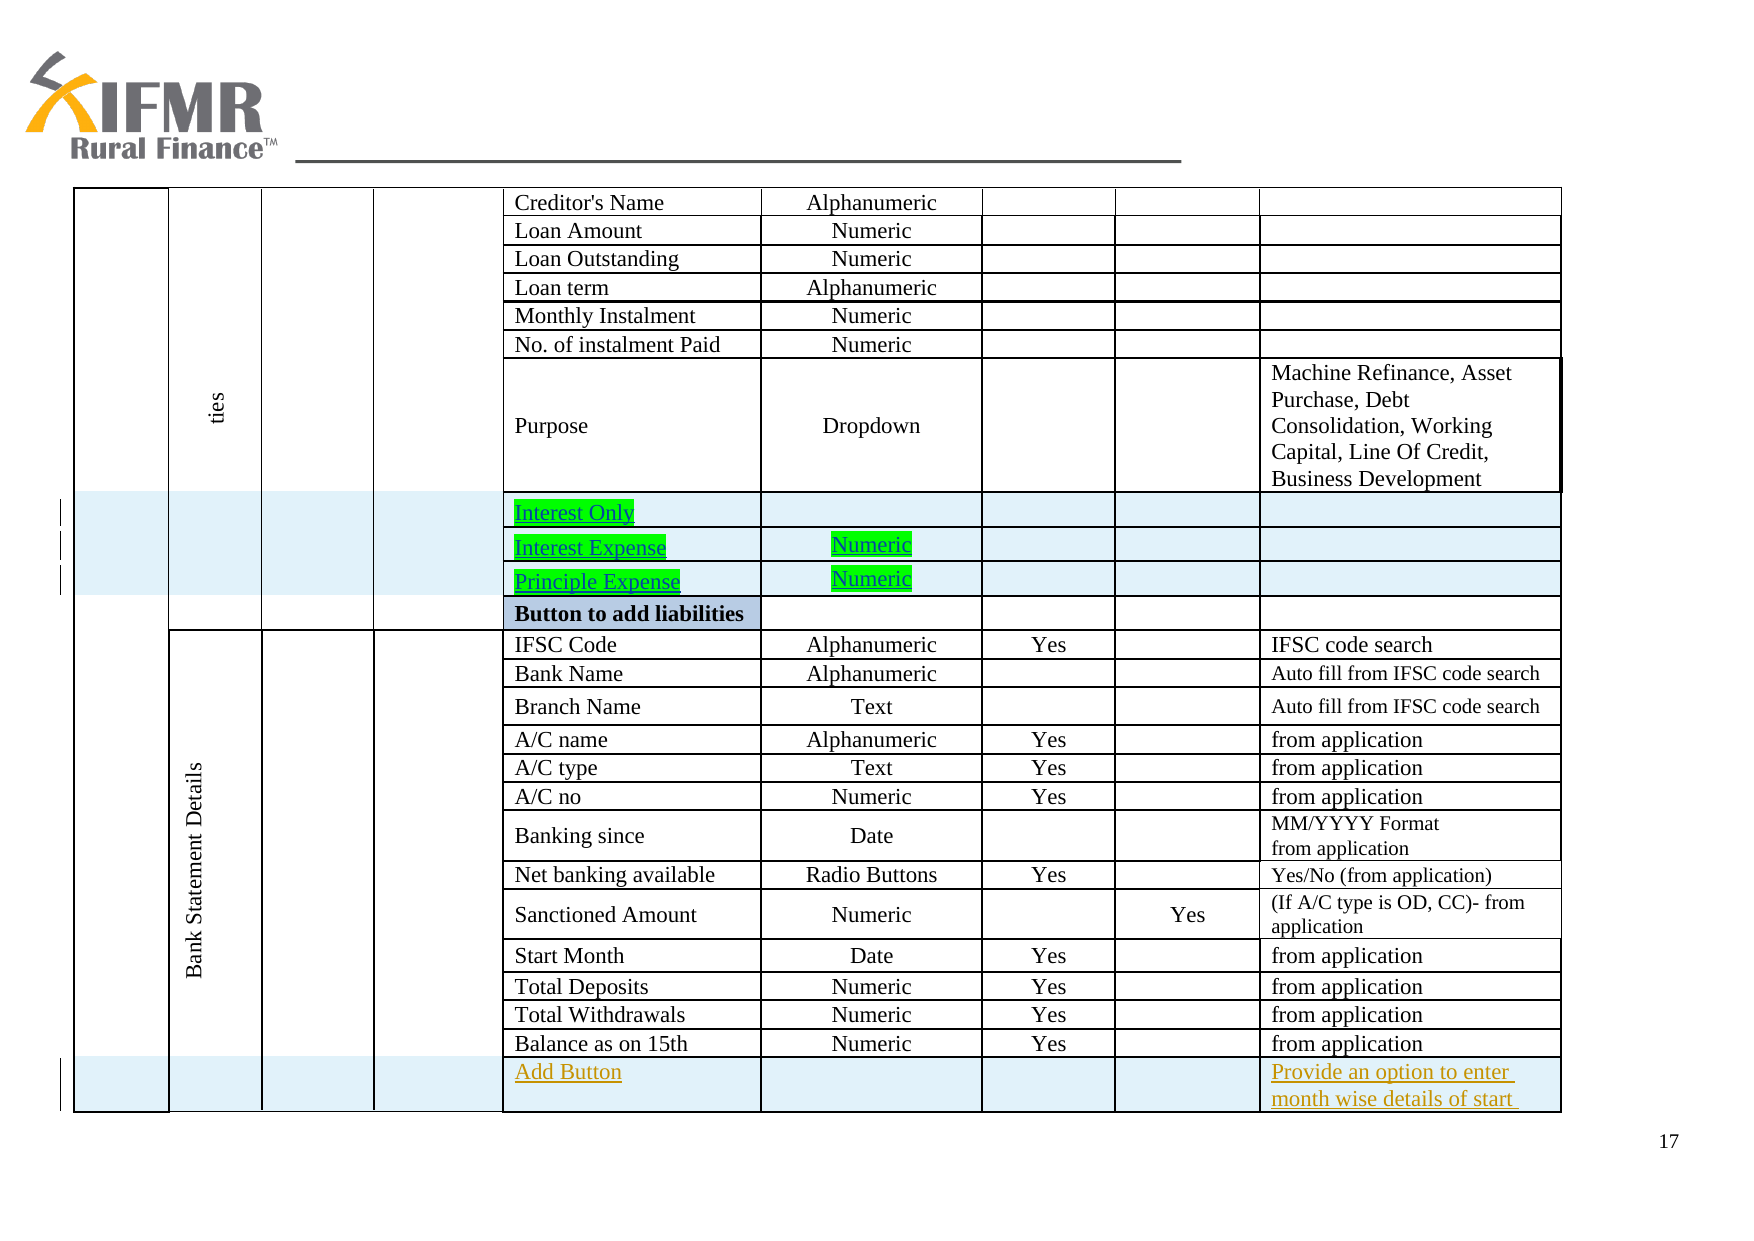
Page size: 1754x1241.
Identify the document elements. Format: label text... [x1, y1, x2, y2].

table_cell from application [1261, 755, 1560, 781]
table_cell Radio Buttons [762, 862, 981, 888]
table_cell Total Withdrawals [504, 1001, 760, 1028]
table_cell [1116, 331, 1259, 357]
table_cell [1261, 246, 1560, 272]
table_cell [983, 188, 1115, 215]
table_cell Creditor's Name [504, 188, 761, 215]
table_cell Yes [983, 1030, 1114, 1056]
table_cell Total Deposits [504, 973, 760, 999]
table_cell Balance as on 15th [504, 1030, 760, 1056]
table_cell Sanctioned Amount [504, 890, 760, 938]
table_cell (If A/C type is OD, CC)- from application [1260, 889, 1561, 938]
table_cell [1116, 688, 1259, 724]
table_cell from application [1261, 726, 1560, 752]
table_cell Numeric [762, 1030, 981, 1056]
table_cell Text [762, 755, 981, 781]
table_cell Numeric [762, 973, 981, 999]
table_cell [1116, 973, 1259, 999]
table_cell MM/YYYY Format from application [1261, 811, 1560, 859]
table_cell Yes [983, 973, 1114, 999]
table_cell Loan Outstanding [504, 246, 760, 272]
table_cell [1116, 246, 1259, 272]
table_cell from application [1261, 939, 1560, 971]
table_cell Start Month [504, 940, 760, 971]
table_cell [374, 631, 502, 1111]
table_cell [983, 331, 1114, 357]
table_cell [1116, 862, 1259, 888]
table_cell Machine Refinance, Asset Purchase, Debt Consolidation, Working Capital, Line Of Credit, Business Development [1261, 359, 1559, 491]
table_cell [983, 660, 1114, 686]
table_cell [1116, 940, 1259, 971]
table_cell Alphanumeric [762, 631, 981, 658]
table_cell [1116, 660, 1259, 686]
table_cell from application [1261, 973, 1560, 999]
table_cell A/C no [504, 783, 760, 809]
table_cell [1116, 783, 1259, 809]
table_cell Auto fill from IFSC code search [1261, 688, 1560, 724]
table_cell [262, 631, 373, 1111]
table_cell Loan term [504, 274, 760, 300]
table_cell Numeric [762, 246, 981, 272]
table_cell Net banking available [504, 862, 760, 888]
table_cell [1116, 726, 1259, 752]
table_cell from application [1261, 783, 1560, 809]
picture [18, 45, 284, 166]
table_cell Date [762, 811, 981, 859]
table_cell Date [762, 940, 981, 971]
table_cell Yes/No (from application) [1260, 861, 1561, 888]
table_cell [983, 246, 1114, 272]
table_cell [983, 890, 1114, 938]
table_cell Yes [983, 726, 1114, 752]
table_cell [1116, 811, 1259, 859]
table_cell Numeric [762, 1001, 981, 1028]
table_cell Numeric [762, 890, 981, 938]
table_cell Bank Name [504, 660, 760, 686]
table_cell Yes [983, 631, 1114, 658]
table_cell [1261, 216, 1560, 243]
table_cell Yes [1116, 890, 1259, 938]
table_cell Yes [983, 940, 1114, 971]
table_cell [1116, 359, 1259, 491]
table_cell Monthly Instalment [504, 303, 760, 329]
table_cell Branch Name [504, 688, 760, 724]
table_cell Yes [983, 1001, 1114, 1028]
table_cell Yes [983, 755, 1114, 781]
table_cell [1116, 1030, 1259, 1056]
table_cell from application [1261, 1030, 1560, 1056]
table_cell Alphanumeric [762, 660, 981, 686]
table_cell [1116, 597, 1259, 629]
table_cell [983, 359, 1114, 491]
table_cell [1260, 188, 1561, 215]
table_cell Alphanumeric [762, 274, 981, 300]
table_cell [1116, 303, 1259, 329]
table_cell from application [1261, 1001, 1560, 1028]
table_cell [983, 274, 1114, 300]
table_cell Alphanumeric [762, 726, 981, 752]
table_cell Dropdown [762, 359, 981, 491]
table_cell [983, 811, 1114, 859]
table_cell [1116, 1001, 1259, 1028]
table_cell [1116, 274, 1259, 300]
table_cell Bank Statement Details [170, 631, 262, 1111]
table_cell [262, 188, 373, 629]
table_cell [1116, 631, 1259, 658]
table_cell IFSC Code [504, 631, 760, 658]
table_cell Purpose [504, 359, 760, 491]
table_cell A/C name [504, 726, 760, 752]
table_cell No. of instalment Paid [504, 331, 760, 357]
table_cell Numeric [762, 331, 981, 357]
table_cell [1261, 331, 1560, 357]
table_cell [1116, 188, 1259, 215]
table_cell Liabilities [169, 188, 261, 629]
table_cell Button to add liabilities [504, 597, 760, 629]
table_cell [1261, 274, 1560, 300]
table_cell [374, 188, 503, 629]
table_cell Loan Amount [504, 216, 760, 243]
table_cell Numeric [762, 303, 981, 329]
table_cell Alphanumeric [762, 188, 982, 215]
table_cell Numeric [762, 783, 981, 809]
table_cell Yes [983, 862, 1114, 888]
table_cell IFSC code search [1261, 631, 1560, 658]
table_cell [983, 303, 1114, 329]
table_cell Auto fill from IFSC code search [1261, 660, 1560, 686]
table_cell [1116, 216, 1259, 243]
table_cell A/C type [504, 755, 760, 781]
table_cell [1261, 597, 1560, 629]
table_cell [983, 216, 1114, 243]
table_cell [983, 597, 1114, 629]
table_cell [1261, 303, 1560, 329]
table_cell Banking since [504, 811, 760, 859]
table_cell [983, 688, 1114, 724]
table_cell [762, 597, 981, 629]
table_cell Yes [983, 783, 1114, 809]
table_cell [1116, 755, 1259, 781]
table_cell Text [762, 688, 981, 724]
table_cell Numeric [762, 216, 981, 243]
